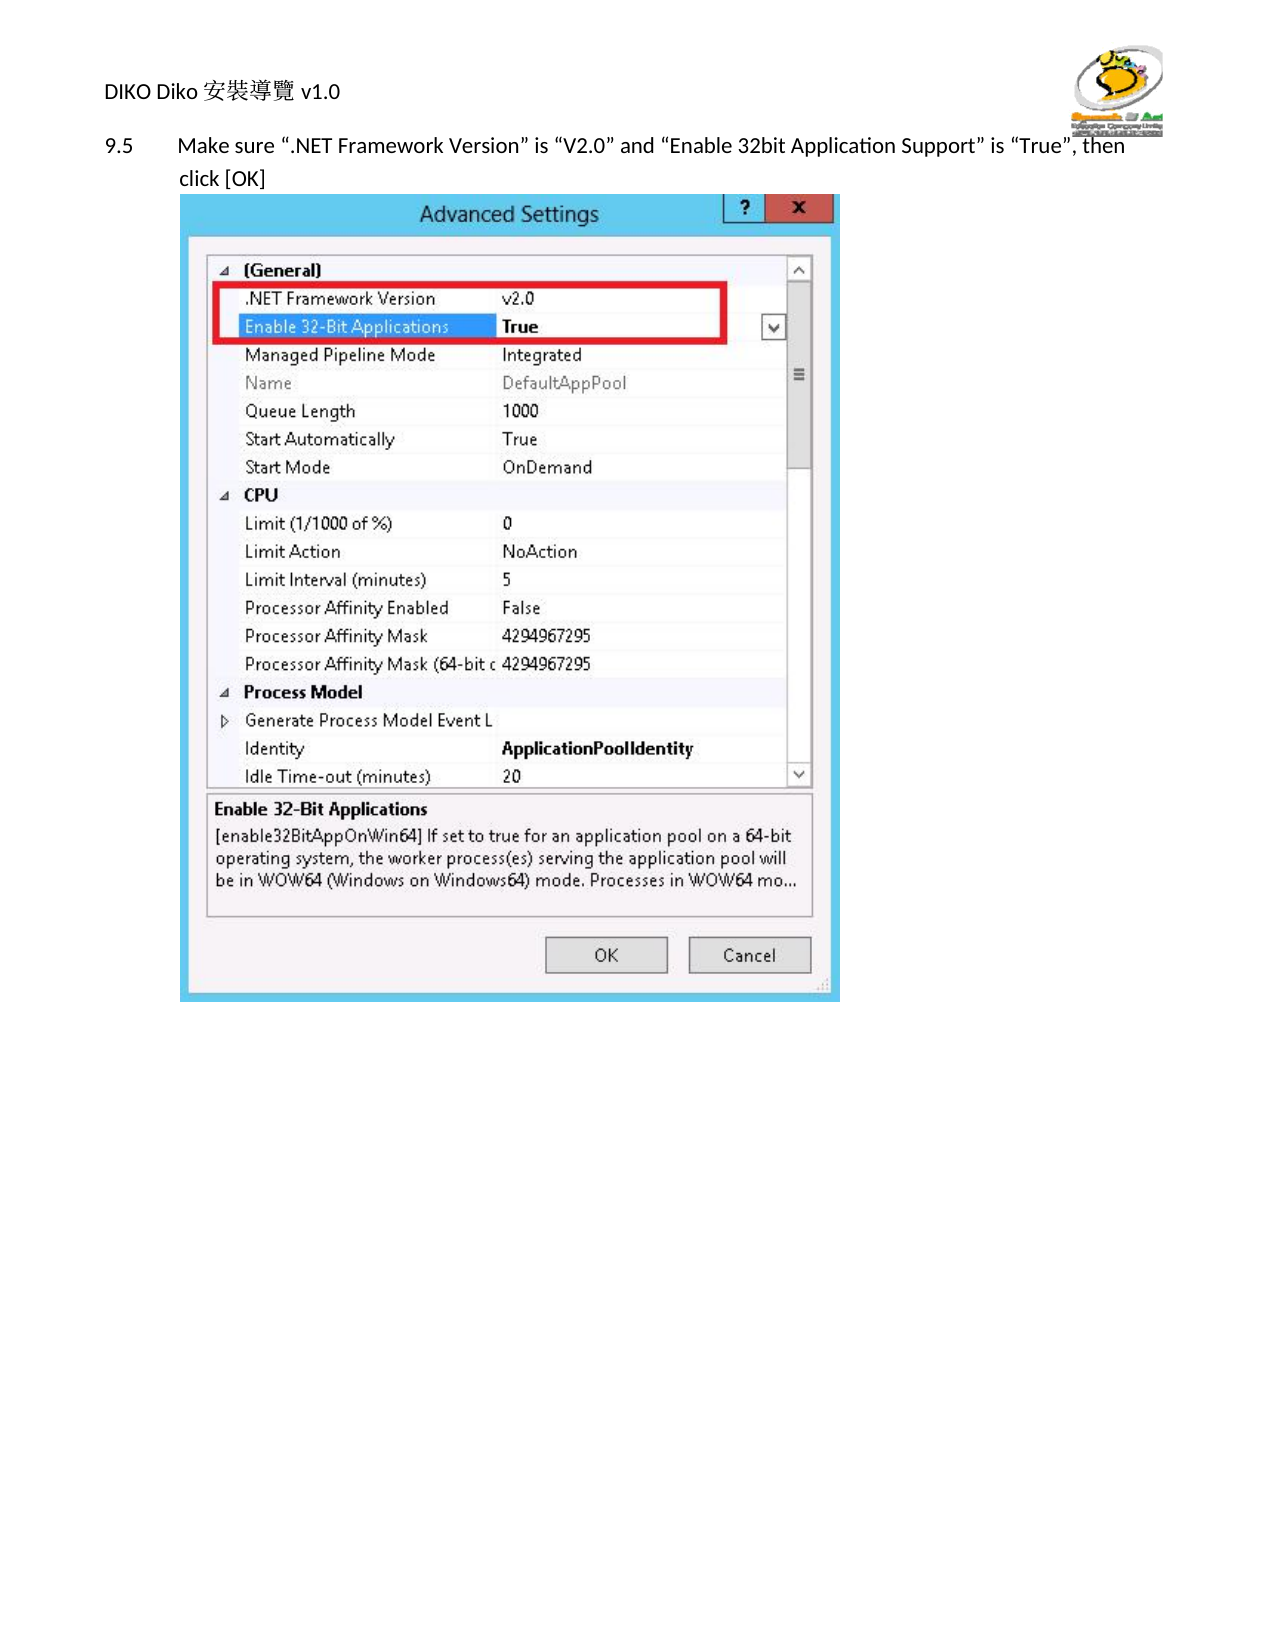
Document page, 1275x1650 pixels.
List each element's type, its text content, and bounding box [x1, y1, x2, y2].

picture [180, 194, 840, 1002]
picture [1068, 42, 1163, 137]
text 9.5 Make sure “.NET Framework Version” is “V2.0” and “Enable 32bit Application Support” is “True”, then click [OK] [104, 131, 1129, 192]
text DIKO Diko 安裝導覽 v1.0 [104, 73, 1129, 106]
